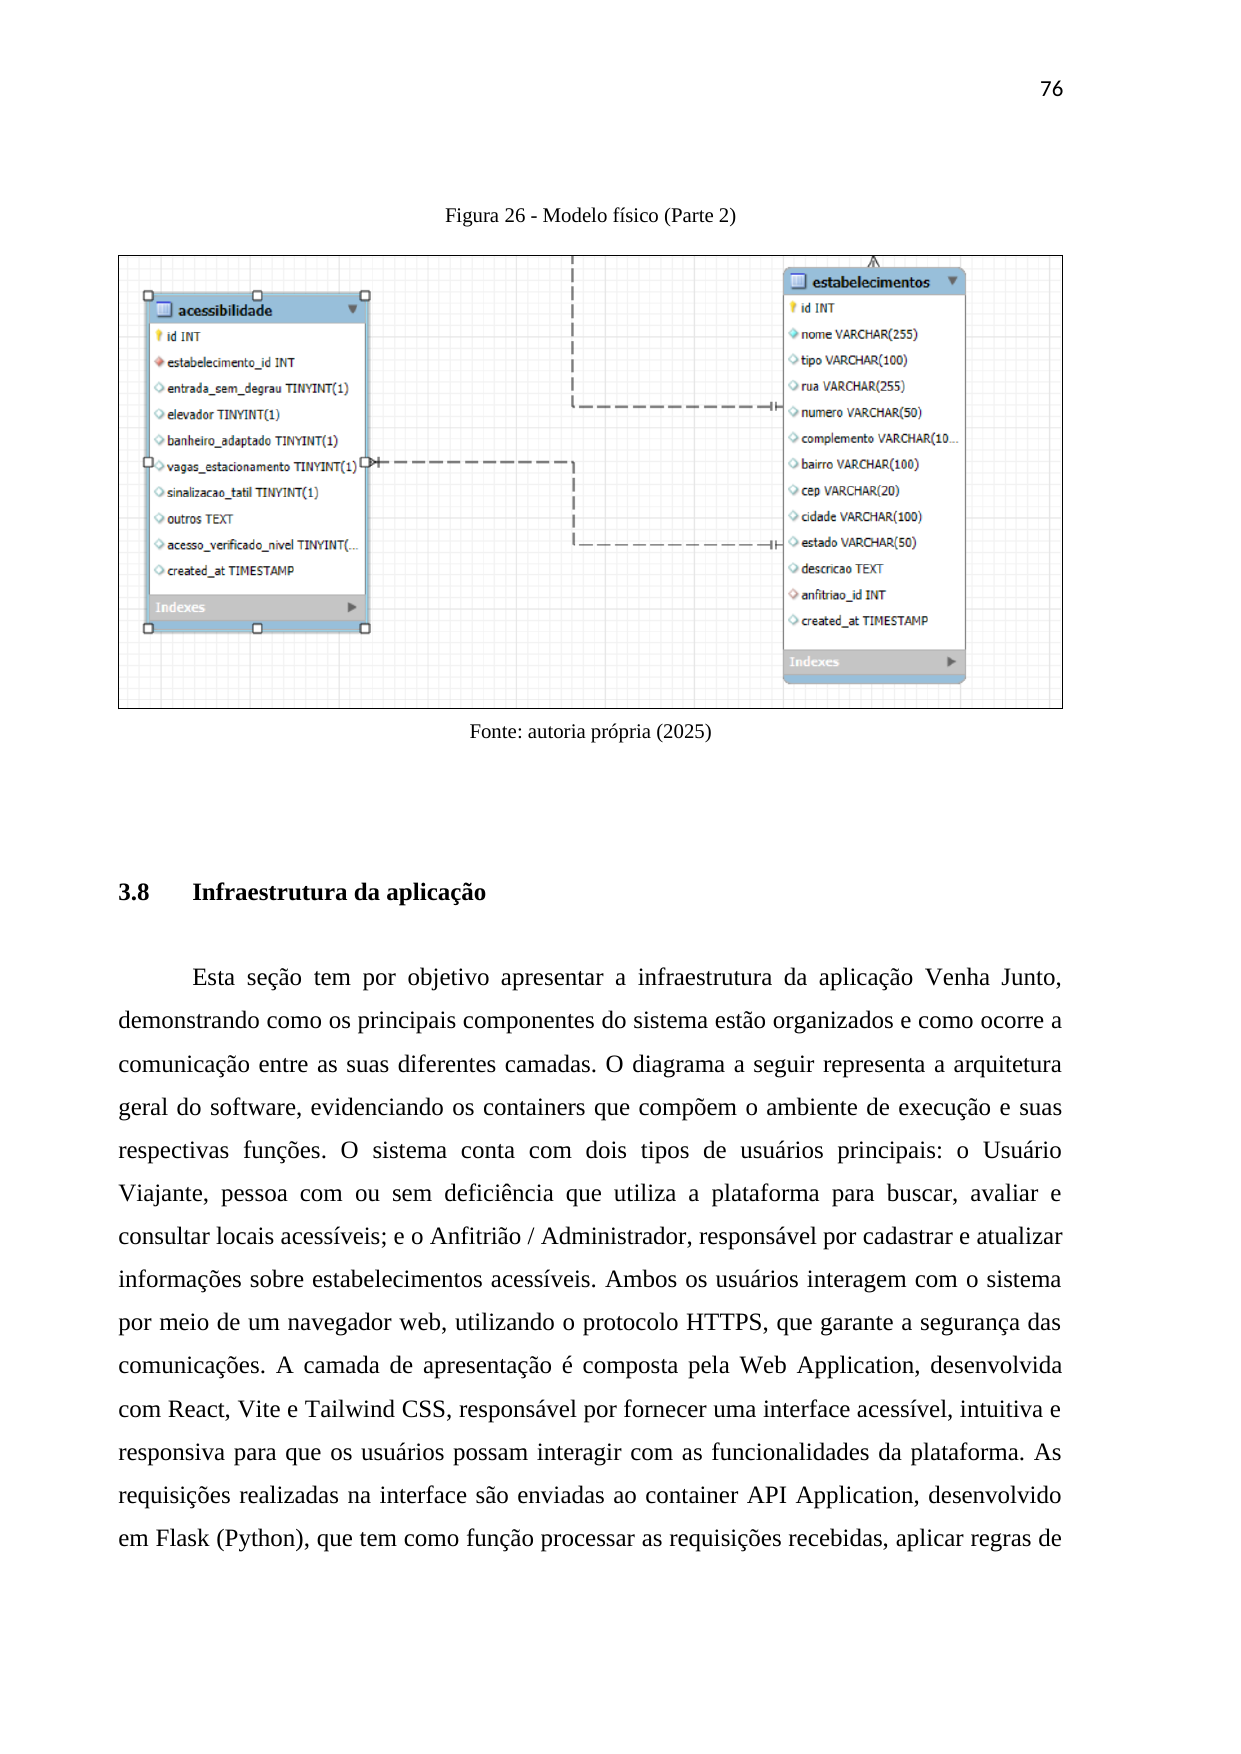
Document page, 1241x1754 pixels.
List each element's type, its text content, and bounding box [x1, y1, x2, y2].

subtitle Infraestrutura da aplicação [118, 877, 1063, 906]
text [118, 962, 1063, 1552]
picture [119, 256, 1061, 708]
